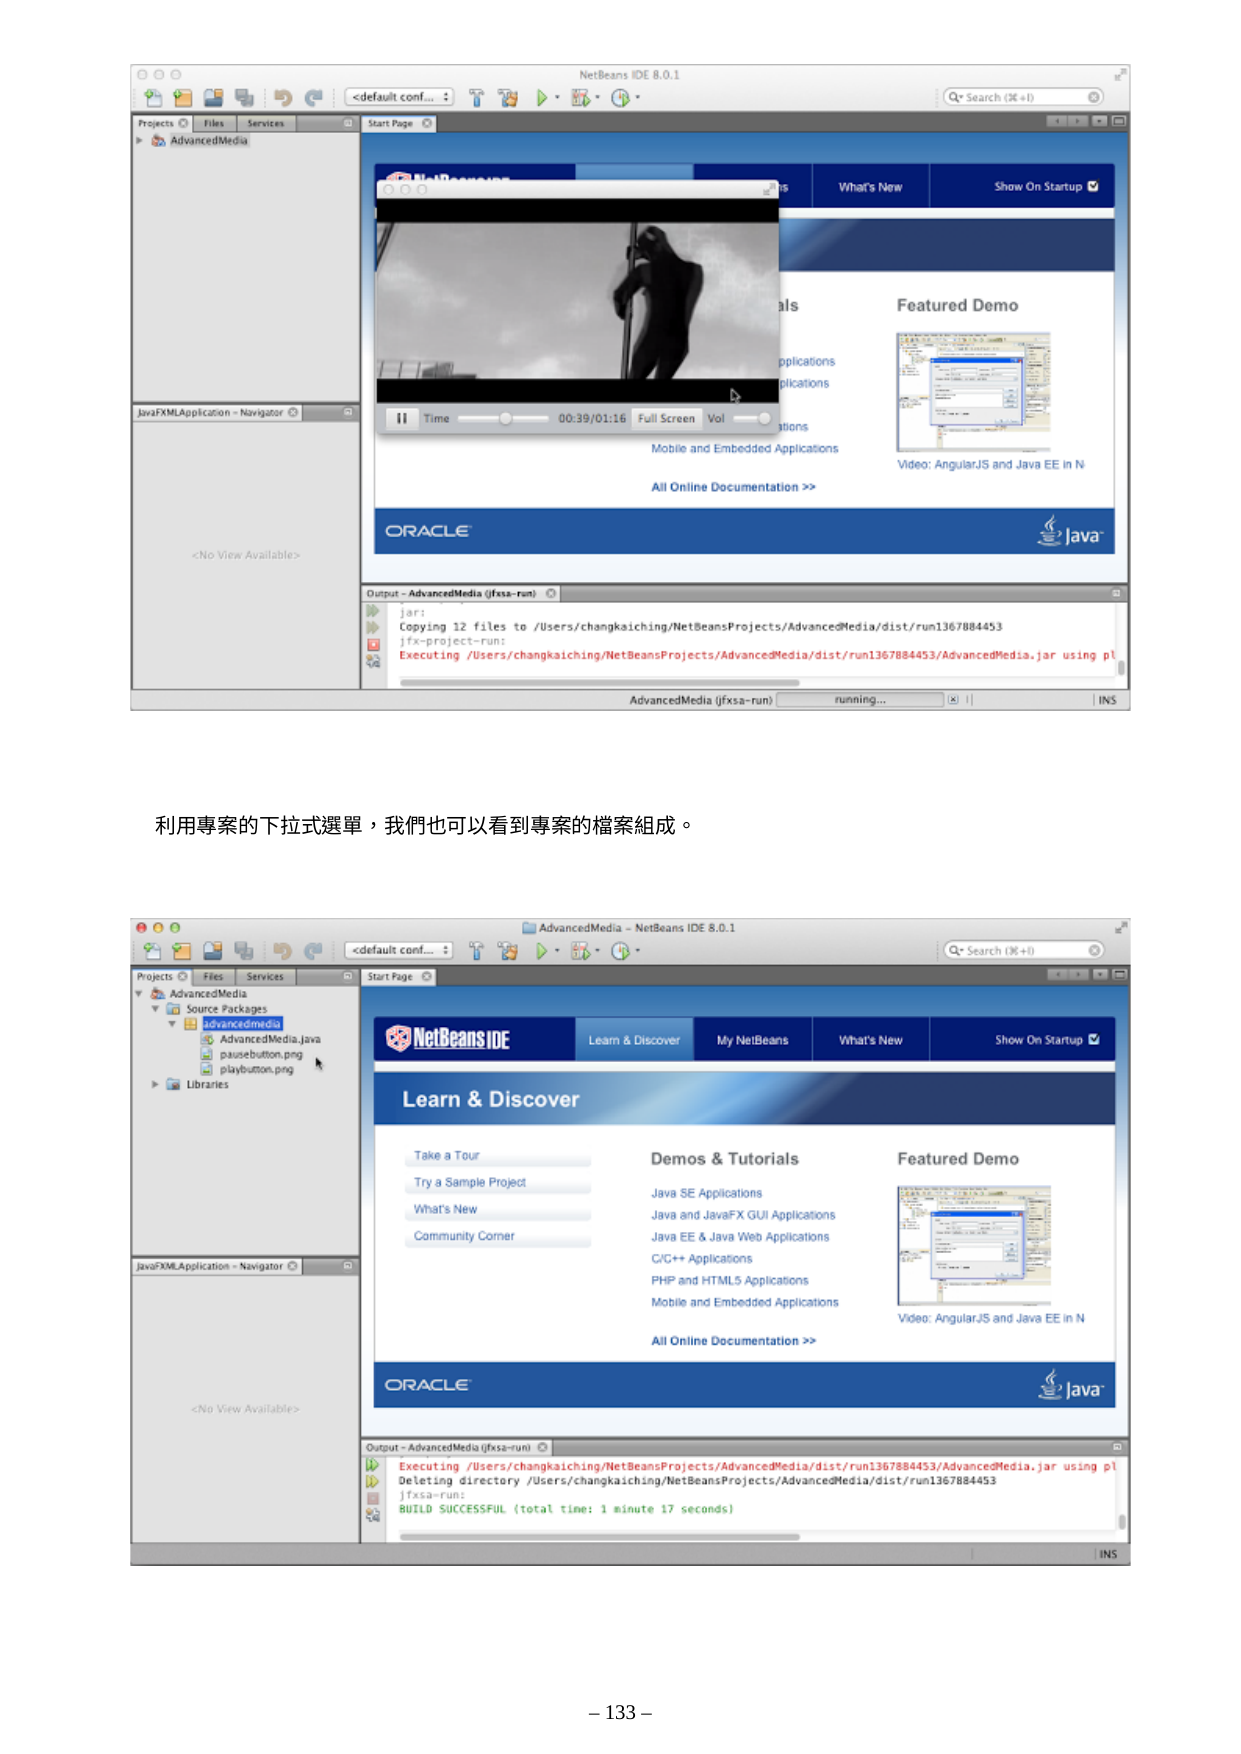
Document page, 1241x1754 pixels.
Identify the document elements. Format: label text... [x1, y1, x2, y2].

picture [130, 64, 1131, 711]
picture [130, 918, 1131, 1566]
text 利用專案的下拉式選單，我們也可以看到專案的檔案組成。 [134, 804, 1150, 846]
